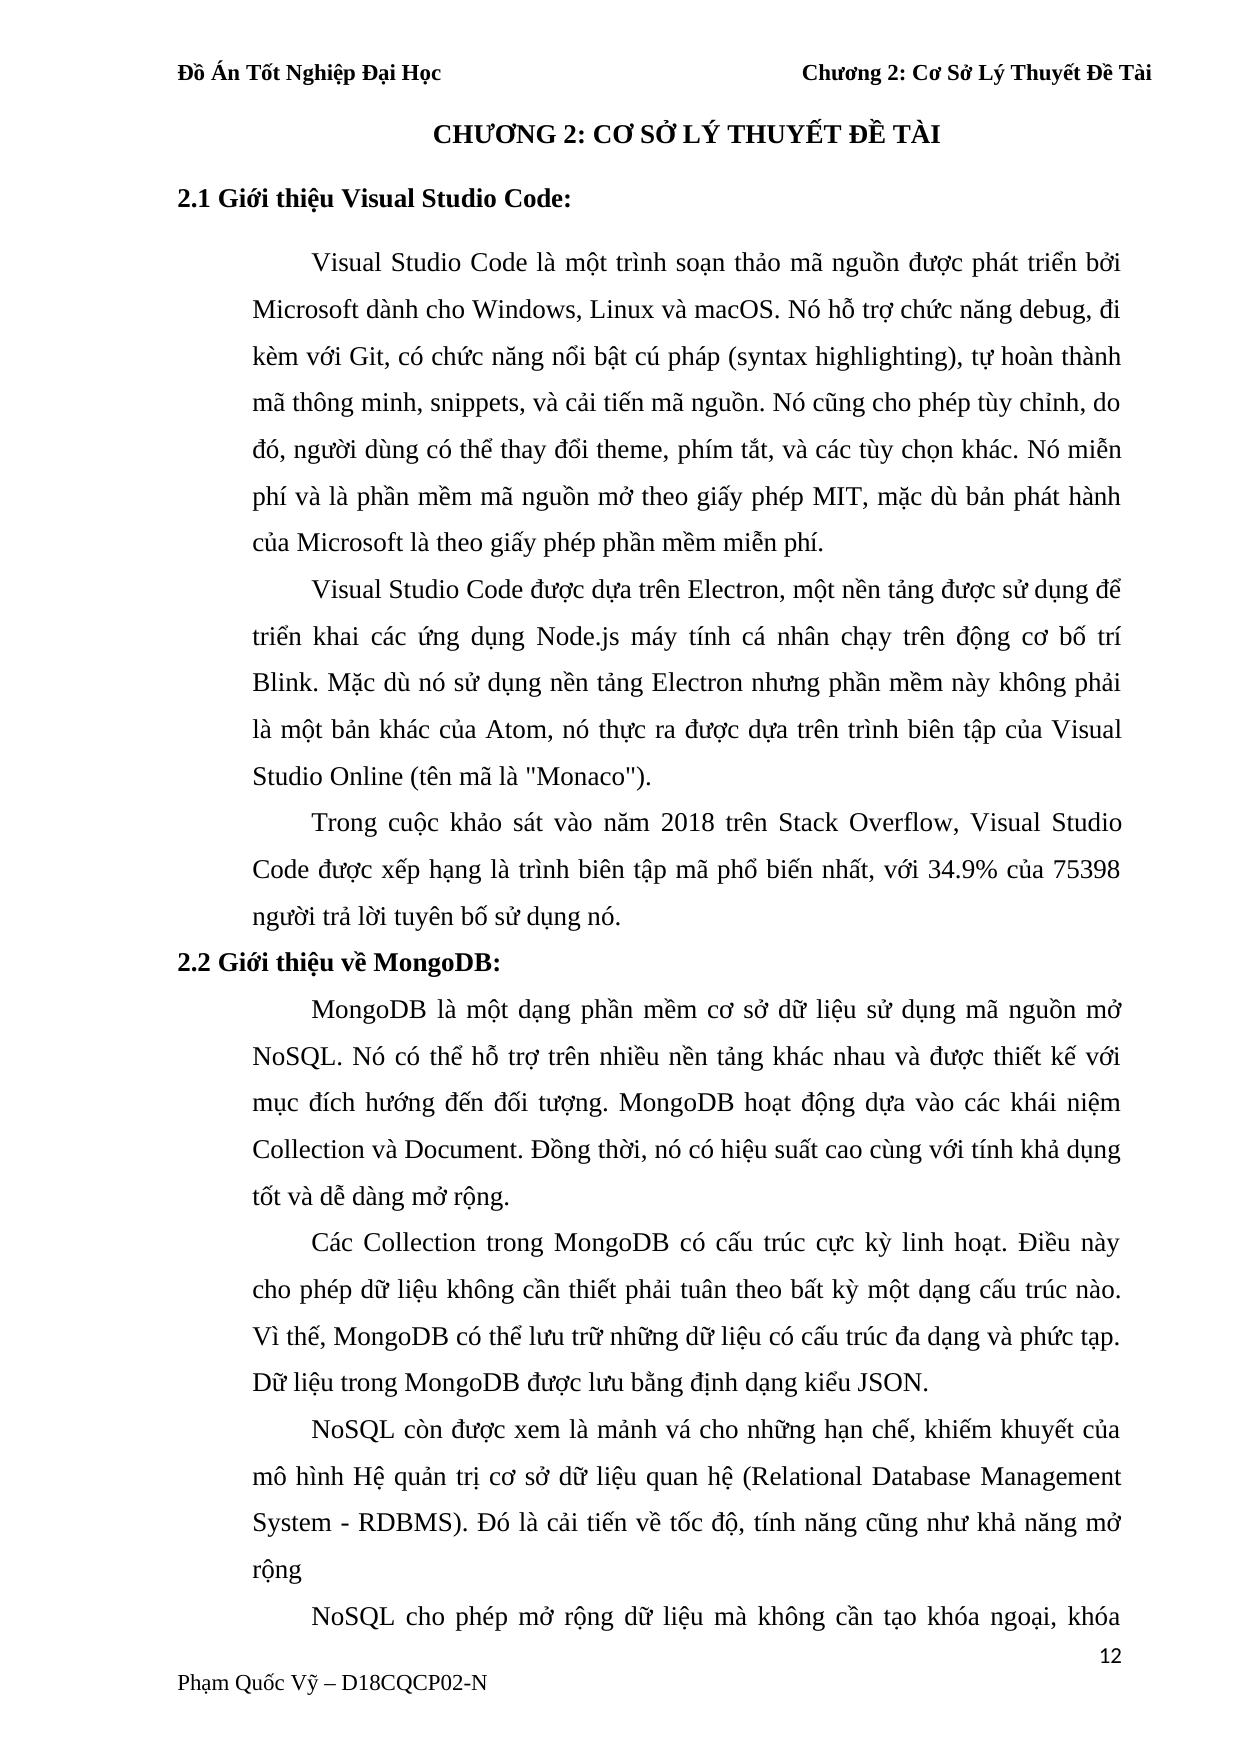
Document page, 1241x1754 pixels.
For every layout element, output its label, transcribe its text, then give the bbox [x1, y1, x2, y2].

subtitle 2.1 Giới thiệu Visual Studio Code: [177, 182, 1122, 213]
list CHƯƠNG 2: CƠ SỞ LÝ THUYẾT ĐỀ TÀI [252, 118, 1122, 150]
text NoSQL còn được xem là mảnh vá cho những hạn chế, khiếm khuyết của mô hình Hệ quản trị cơ sở dữ liệu quan hệ (Relational Database Management System - RDBMS). Đó là cải tiến về tốc độ, tính năng cũng như khả năng mở rộng [252, 1413, 1122, 1584]
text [252, 1600, 1122, 1631]
text Visual Studio Code là một trình soạn thảo mã nguồn được phát triển bởi Microsoft dành cho Windows, Linux và macOS. Nó hỗ trợ chức năng debug, đi kèm với Git, có chức năng nổi bật cú pháp (syntax highlighting), tự hoàn thành mã thông minh, snippets, và cải tiến mã nguồn. Nó cũng cho phép tùy chỉnh, do đó, người dùng có thể thay đổi theme, phím tắt, và các tùy chọn khác. Nó miễn phí và là phần mềm mã nguồn mở theo giấy phép MIT, mặc dù bản phát hành của Microsoft là theo giấy phép phần mềm miễn phí. [252, 247, 1122, 558]
text Các Collection trong MongoDB có cấu trúc cực kỳ linh hoạt. Điều này cho phép dữ liệu không cần thiết phải tuân theo bất kỳ một dạng cấu trúc nào. Vì thế, MongoDB có thể lưu trữ những dữ liệu có cấu trúc đa dạng và phức tạp. Dữ liệu trong MongoDB được lưu bằng định dạng kiểu JSON. [252, 1227, 1122, 1398]
text Visual Studio Code được dựa trên Electron, một nền tảng được sử dụng để triển khai các ứng dụng Node.js máy tính cá nhân chạy trên động cơ bố trí Blink. Mặc dù nó sử dụng nền tảng Electron nhưng phần mềm này không phải là một bản khác của Atom, nó thực ra được dựa trên trình biên tập của Visual Studio Online (tên mã là "Monaco"). [252, 573, 1122, 791]
text MongoDB là một dạng phần mềm cơ sở dữ liệu sử dụng mã nguồn mở NoSQL. Nó có thể hỗ trợ trên nhiều nền tảng khác nhau và được thiết kế với mục đích hướng đến đối tượng. MongoDB hoạt động dựa vào các khái niệm Collection và Document. Đồng thời, nó có hiệu suất cao cùng với tính khả dụng tốt và dễ dàng mở rộng. [252, 993, 1122, 1211]
text Trong cuộc khảo sát vào năm 2018 trên Stack Overflow, Visual Studio Code được xếp hạng là trình biên tập mã phổ biến nhất, với 34.9% của 75398 người trả lời tuyên bố sử dụng nó. [252, 807, 1122, 931]
text 2.2 Giới thiệu về MongoDB: [177, 947, 1122, 978]
